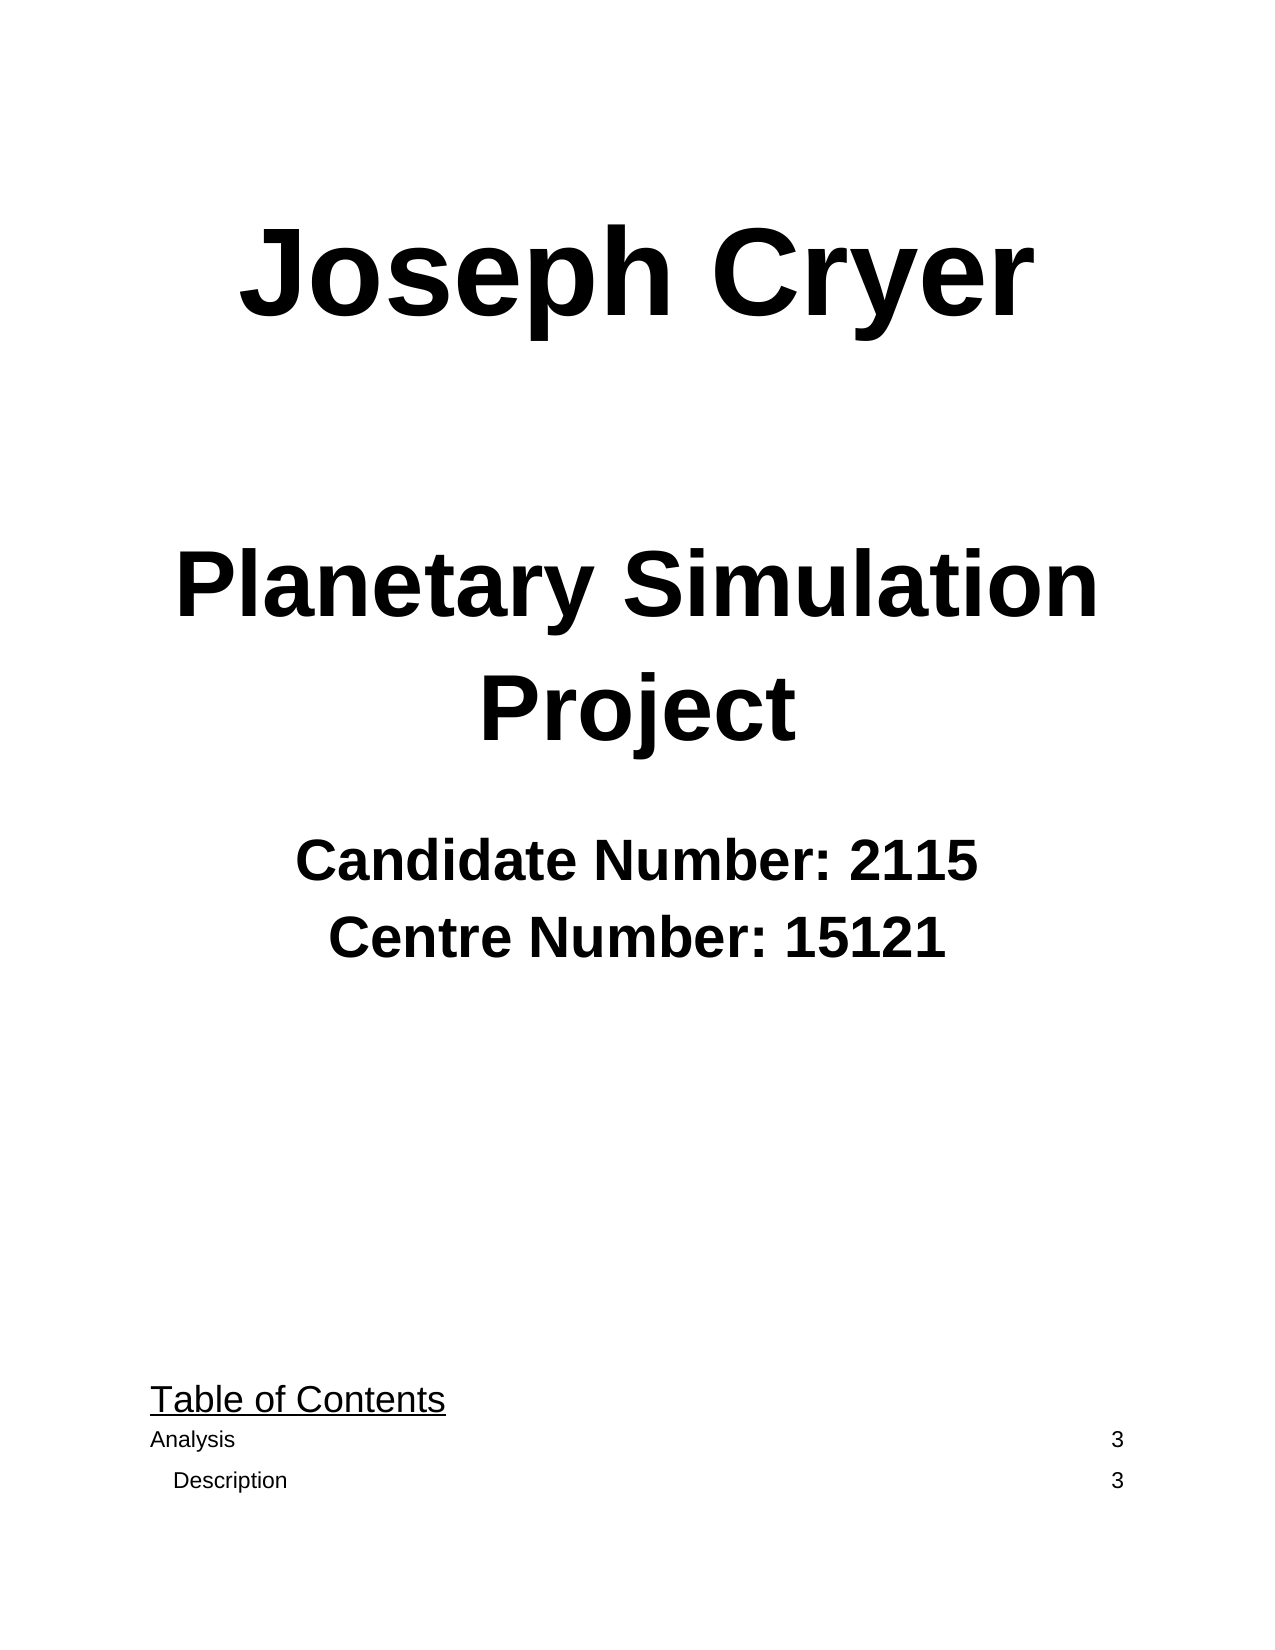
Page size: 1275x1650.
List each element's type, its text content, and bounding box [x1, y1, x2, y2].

text Table of Contents [150, 1377, 1125, 1420]
text Project [150, 652, 1125, 760]
text Candidate Number: 2115 [150, 826, 1125, 893]
text Centre Number: 15121 [150, 903, 1125, 970]
text Planetary Simulation [150, 528, 1125, 636]
text Joseph Cryer [150, 198, 1125, 342]
